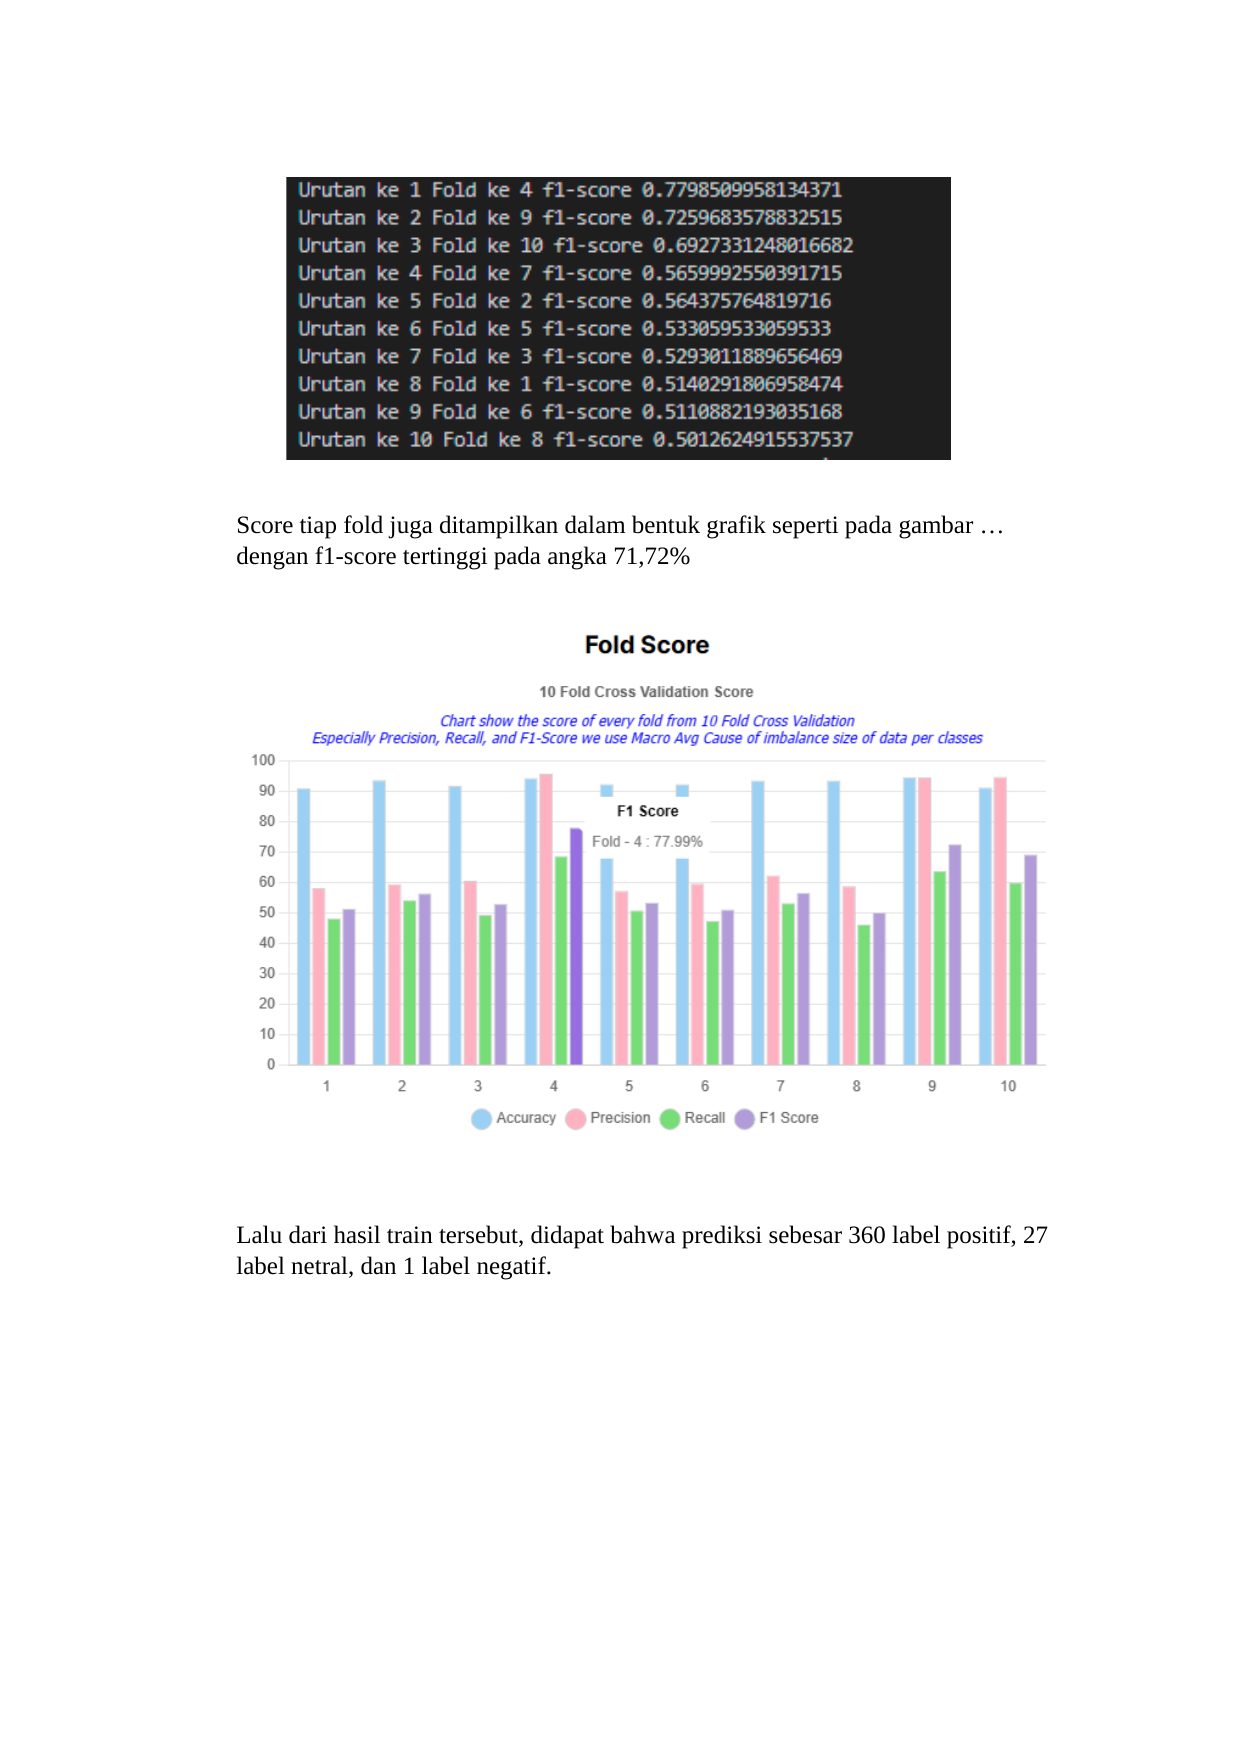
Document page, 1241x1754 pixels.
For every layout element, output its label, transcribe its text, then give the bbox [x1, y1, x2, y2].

text Lalu dari hasil train tersebut, didapat bahwa prediksi sebesar 360 label positif, 27 label netral, dan 1 label negatif. [236, 1220, 1063, 1279]
picture [286, 177, 951, 460]
picture [235, 612, 1063, 1151]
text Score tiap fold juga ditampilkan dalam bentuk grafik seperti pada gambar … dengan f1-score tertinggi pada angka 71,72% [236, 510, 1063, 569]
